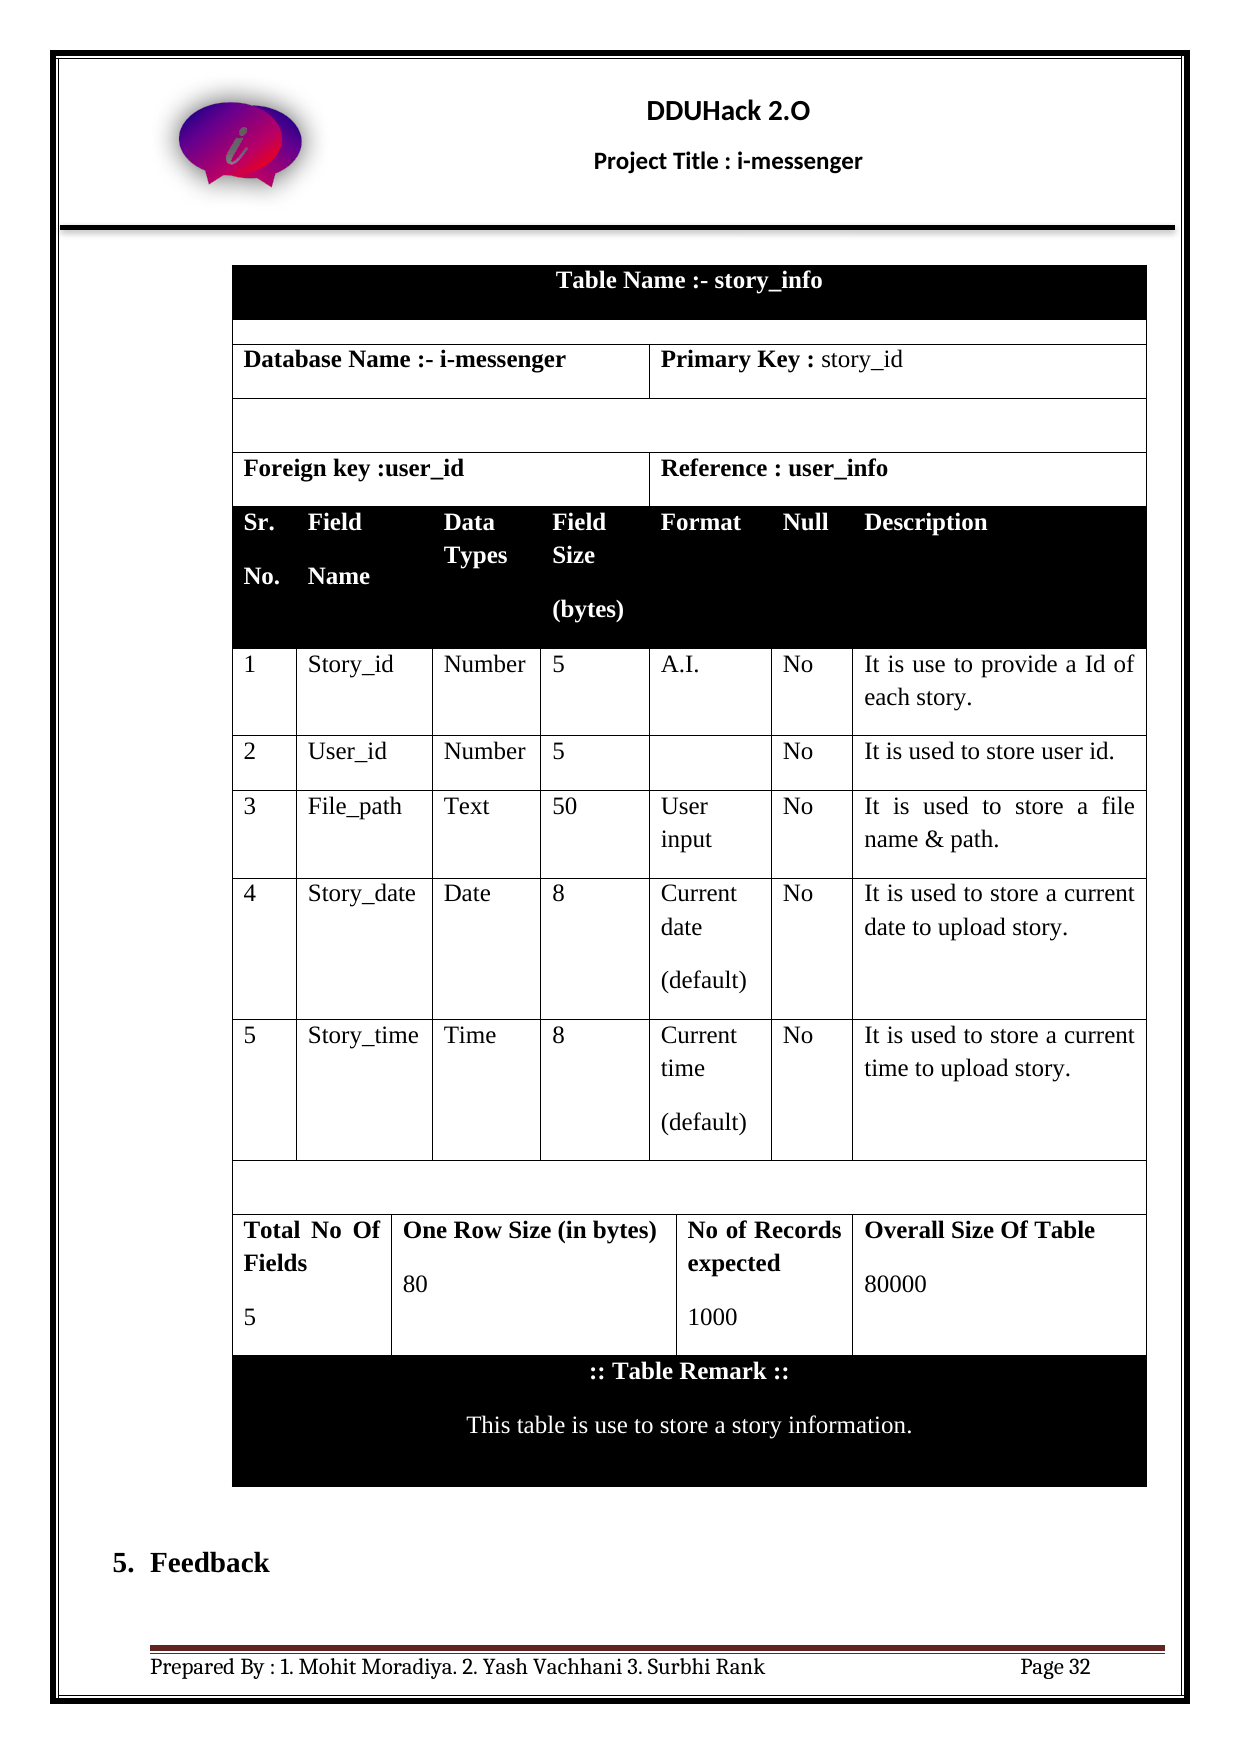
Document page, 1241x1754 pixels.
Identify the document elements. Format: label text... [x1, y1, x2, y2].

table_cell 8 [541, 879, 649, 1019]
table_cell No [772, 1020, 852, 1160]
table_cell Field Name [297, 507, 432, 648]
picture [171, 98, 310, 193]
table_cell Foreign key :user_id [233, 453, 649, 506]
list Feedback [112, 1545, 1165, 1579]
table_cell A.I. [650, 649, 771, 735]
table_cell Time [433, 1020, 540, 1160]
table_cell No [772, 736, 852, 790]
table_cell Story_time [297, 1020, 432, 1160]
table_cell Sr. No. [233, 507, 296, 648]
table_cell Number [433, 736, 540, 790]
table_cell Overall Size Of Table 80000 [853, 1215, 1146, 1355]
table_cell 5 [541, 736, 649, 790]
table_cell [233, 399, 1146, 452]
table_cell Primary Key : story_id [650, 345, 1146, 398]
table_cell :: Table Remark :: This table is use to store a story information. [233, 1356, 1146, 1486]
table_cell It is used to store a current time to upload story. [853, 1020, 1146, 1160]
table_cell 50 [541, 791, 649, 877]
table_cell Data Types [433, 507, 540, 648]
table_cell 5 [233, 1020, 296, 1160]
table_cell Format [650, 507, 771, 648]
table_cell Field Size (bytes) [541, 507, 649, 648]
table_header Table Name :- story_info [233, 266, 1146, 319]
table_cell It is used to store a current date to upload story. [853, 879, 1146, 1019]
table_cell No [772, 649, 852, 735]
table_cell Text [433, 791, 540, 877]
table_cell Database Name :- i-messenger [233, 345, 649, 398]
table_cell It is used to store a file name & path. [853, 791, 1146, 877]
table_cell 4 [233, 879, 296, 1019]
table_cell It is use to provide a Id of each story. [853, 649, 1146, 735]
table_cell One Row Size (in bytes) 80 [392, 1215, 676, 1355]
table_cell No [772, 791, 852, 877]
table_cell [650, 736, 771, 790]
table_cell 5 [541, 649, 649, 735]
table_cell Total No Of Fields 5 [233, 1215, 391, 1355]
table_cell No [772, 879, 852, 1019]
table_cell Current date (default) [650, 879, 771, 1019]
table_cell Null [772, 507, 852, 648]
table_cell Date [433, 879, 540, 1019]
table_cell [233, 1161, 1146, 1214]
table_cell User input [650, 791, 771, 877]
table_cell No of Records expected 1000 [677, 1215, 852, 1355]
table_cell File_path [297, 791, 432, 877]
table_cell Story_date [297, 879, 432, 1019]
table_cell Number [433, 649, 540, 735]
table_cell It is used to store user id. [853, 736, 1146, 790]
table_cell [233, 320, 1146, 343]
table_cell Current time (default) [650, 1020, 771, 1160]
table_cell Story_id [297, 649, 432, 735]
table_cell Description [853, 507, 1146, 648]
table_cell Reference : user_info [650, 453, 1146, 506]
table_cell 3 [233, 791, 296, 877]
table_cell User_id [297, 736, 432, 790]
table_cell 2 [233, 736, 296, 790]
table_cell 8 [541, 1020, 649, 1160]
table_cell 1 [233, 649, 296, 735]
